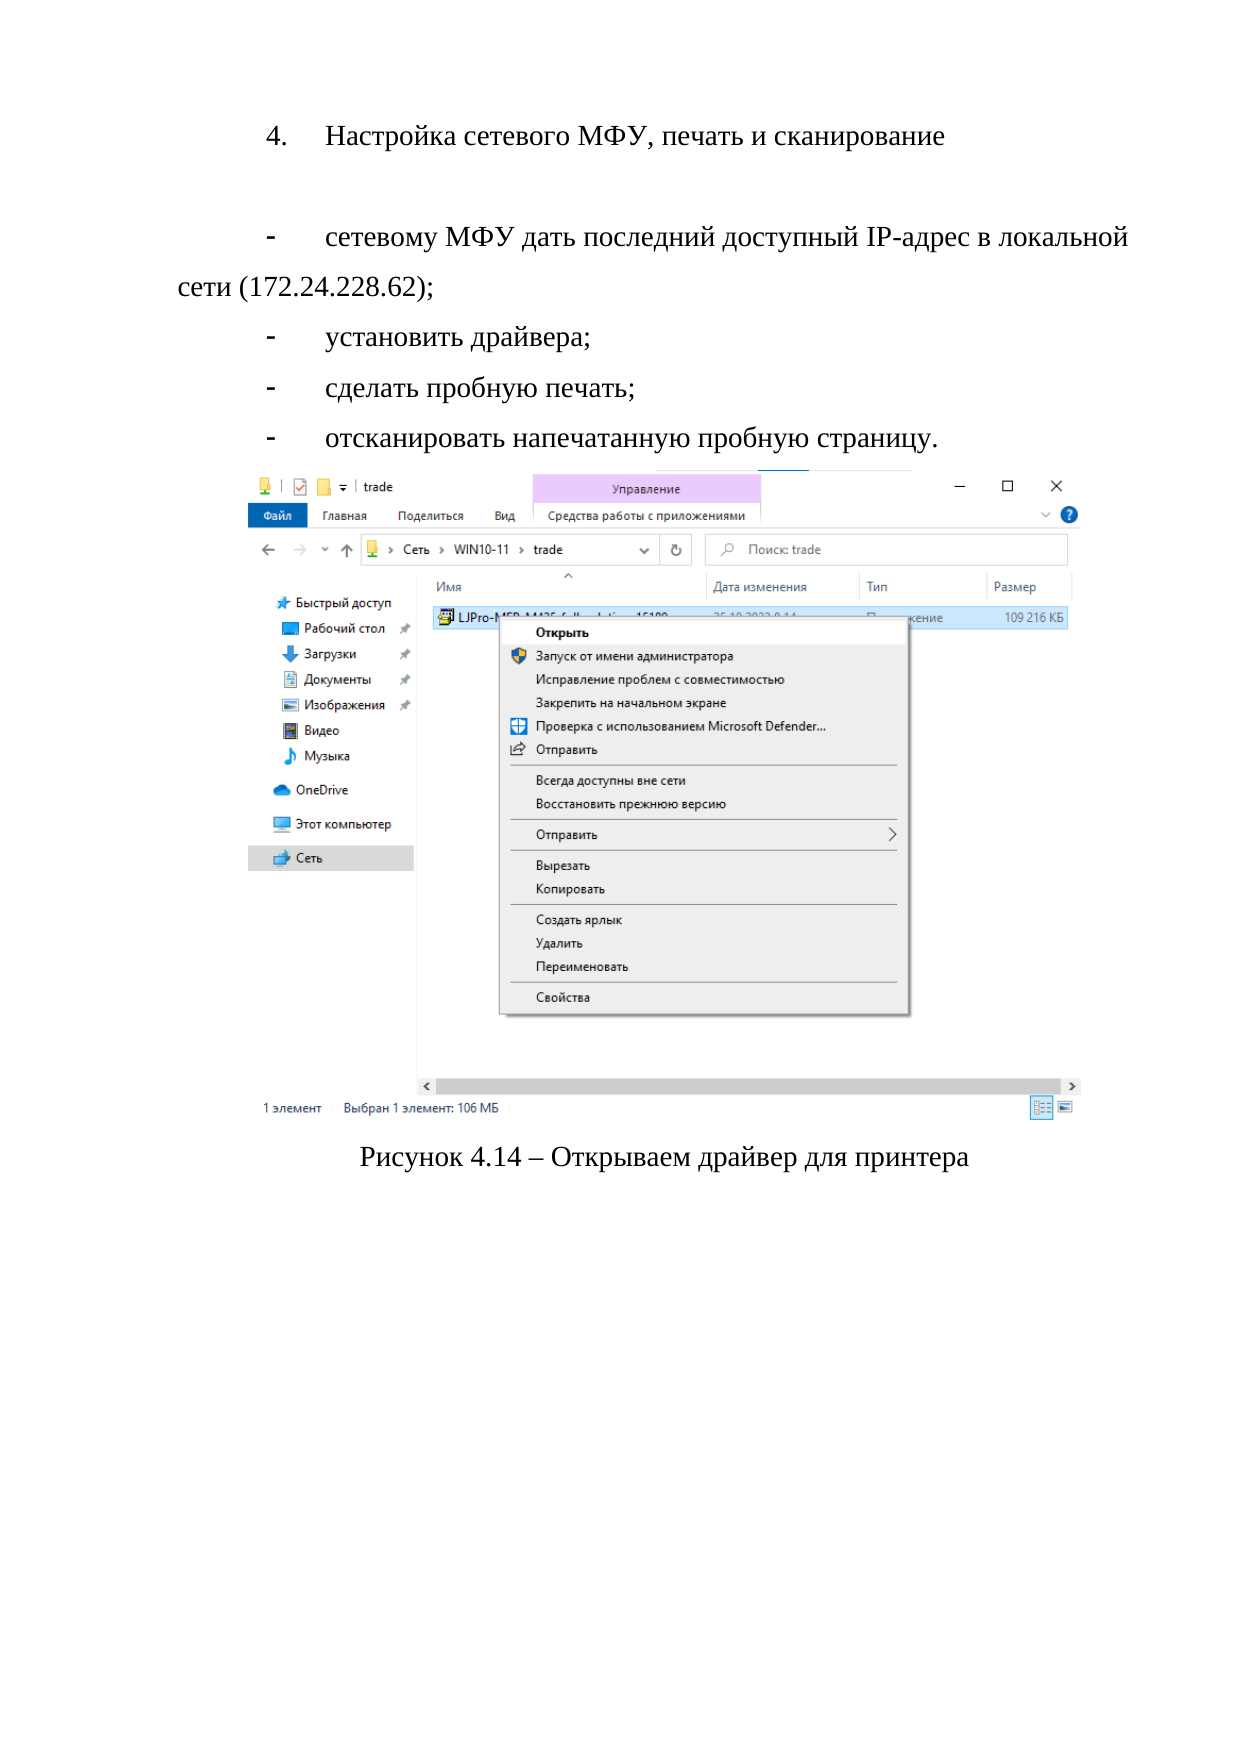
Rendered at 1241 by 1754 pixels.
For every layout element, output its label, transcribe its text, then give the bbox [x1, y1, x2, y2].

subtitle Настройка сетевого МФУ, печать и сканирование [177, 118, 1152, 152]
text установить драйвера; [177, 319, 1152, 353]
text отсканировать напечатанную пробную страницу. [177, 420, 1152, 454]
text сетевому МФУ дать последний доступный IP-адрес в локальной сети (172.24.228.62); [177, 219, 1152, 303]
text сделать пробную печать; [177, 370, 1152, 403]
picture [247, 470, 1082, 1121]
